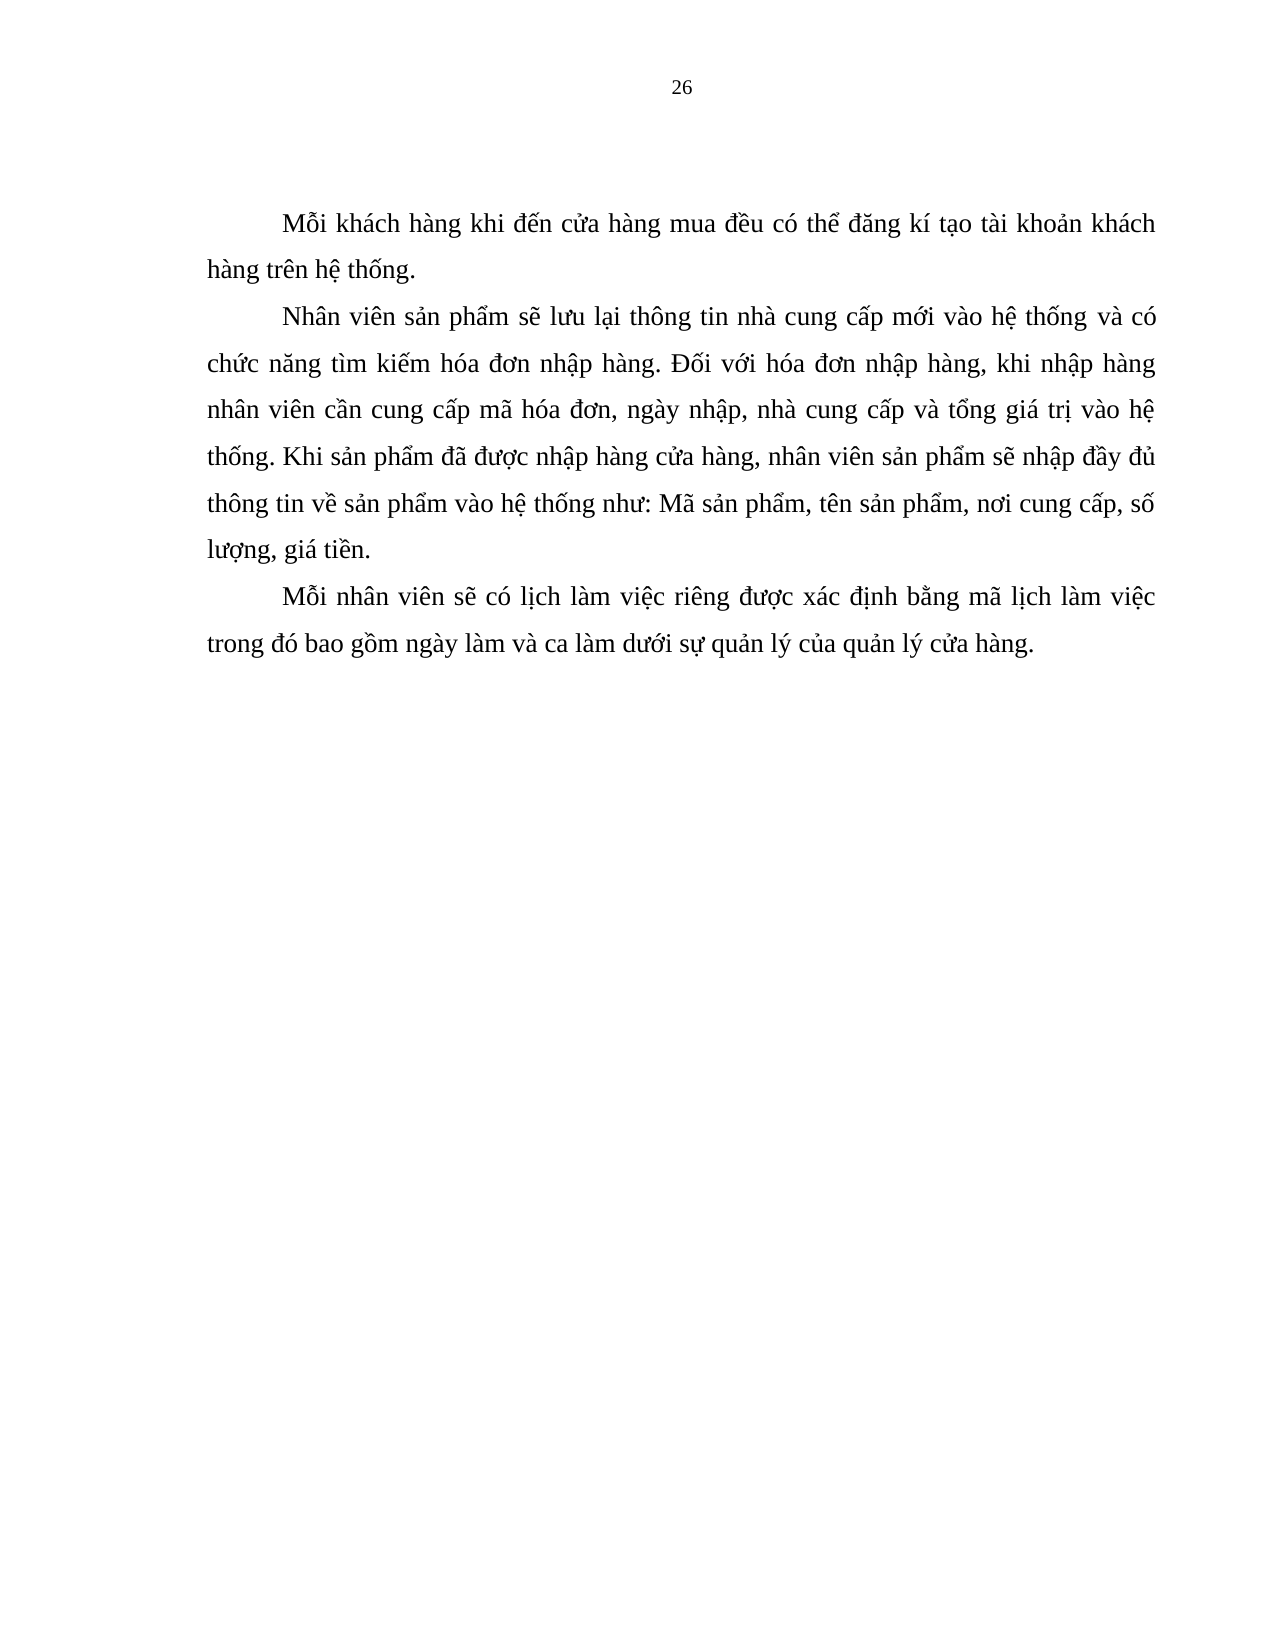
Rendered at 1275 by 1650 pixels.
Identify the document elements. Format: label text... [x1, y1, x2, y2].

text Nhân viên sản phẩm sẽ lưu lại thông tin nhà cung cấp mới vào hệ thống và có chức năng tìm kiếm hóa đơn nhập hàng. Đối với hóa đơn nhập hàng, khi nhập hàng nhân viên cần cung cấp mã hóa đơn, ngày nhập, nhà cung cấp và tổng giá trị vào hệ thống. Khi sản phẩm đã được nhập hàng cửa hàng, nhân viên sản phẩm sẽ nhập đầy đủ thông tin về sản phẩm vào hệ thống như: Mã sản phẩm, tên sản phẩm, nơi cung cấp, số lượng, giá tiền. [207, 300, 1157, 564]
text Mỗi nhân viên sẽ có lịch làm việc riêng được xác định bằng mã lịch làm việc trong đó bao gồm ngày làm và ca làm dưới sự quản lý của quản lý cửa hàng. [207, 580, 1157, 658]
text Mỗi khách hàng khi đến cửa hàng mua đều có thể đăng kí tạo tài khoản khách hàng trên hệ thống. [207, 207, 1157, 284]
